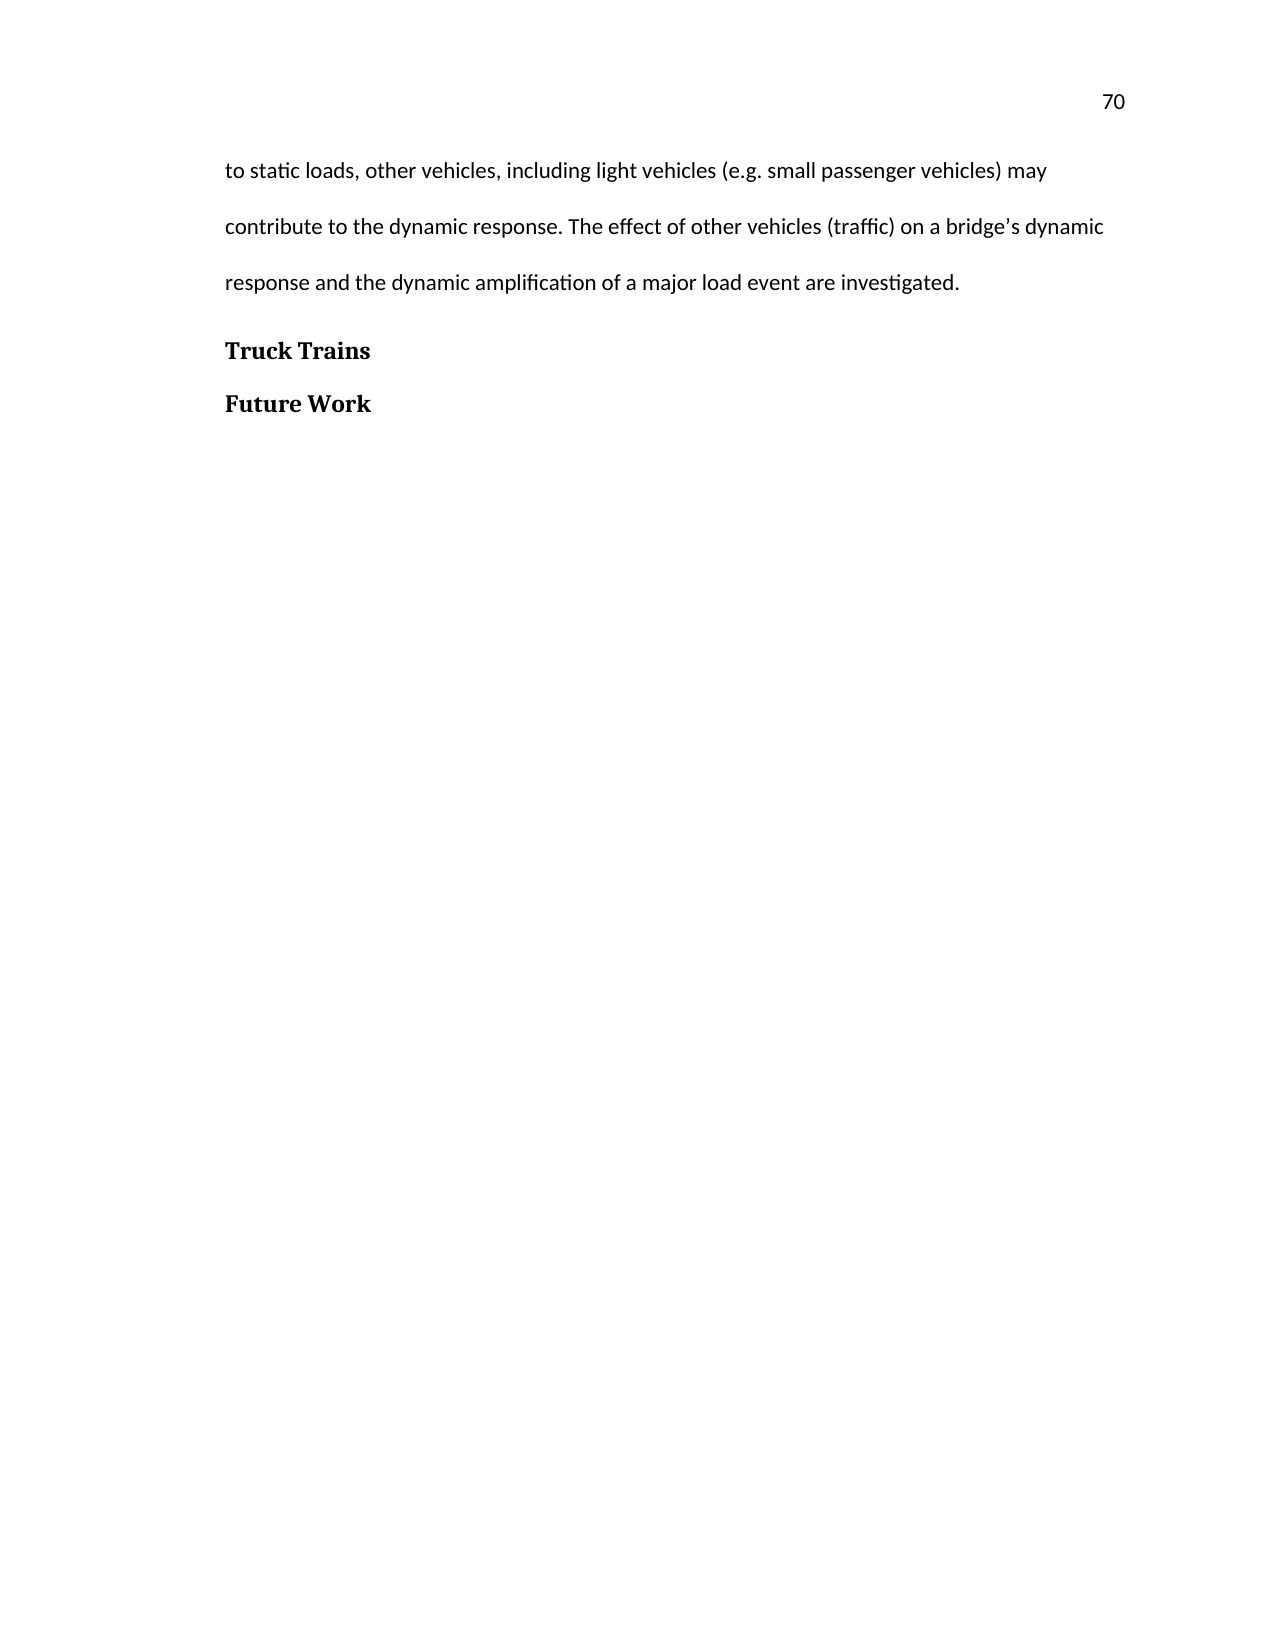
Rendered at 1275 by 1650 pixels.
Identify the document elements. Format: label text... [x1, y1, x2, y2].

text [225, 156, 1125, 296]
subtitle Future Work [225, 390, 1125, 419]
subtitle Truck Trains [225, 337, 1125, 365]
